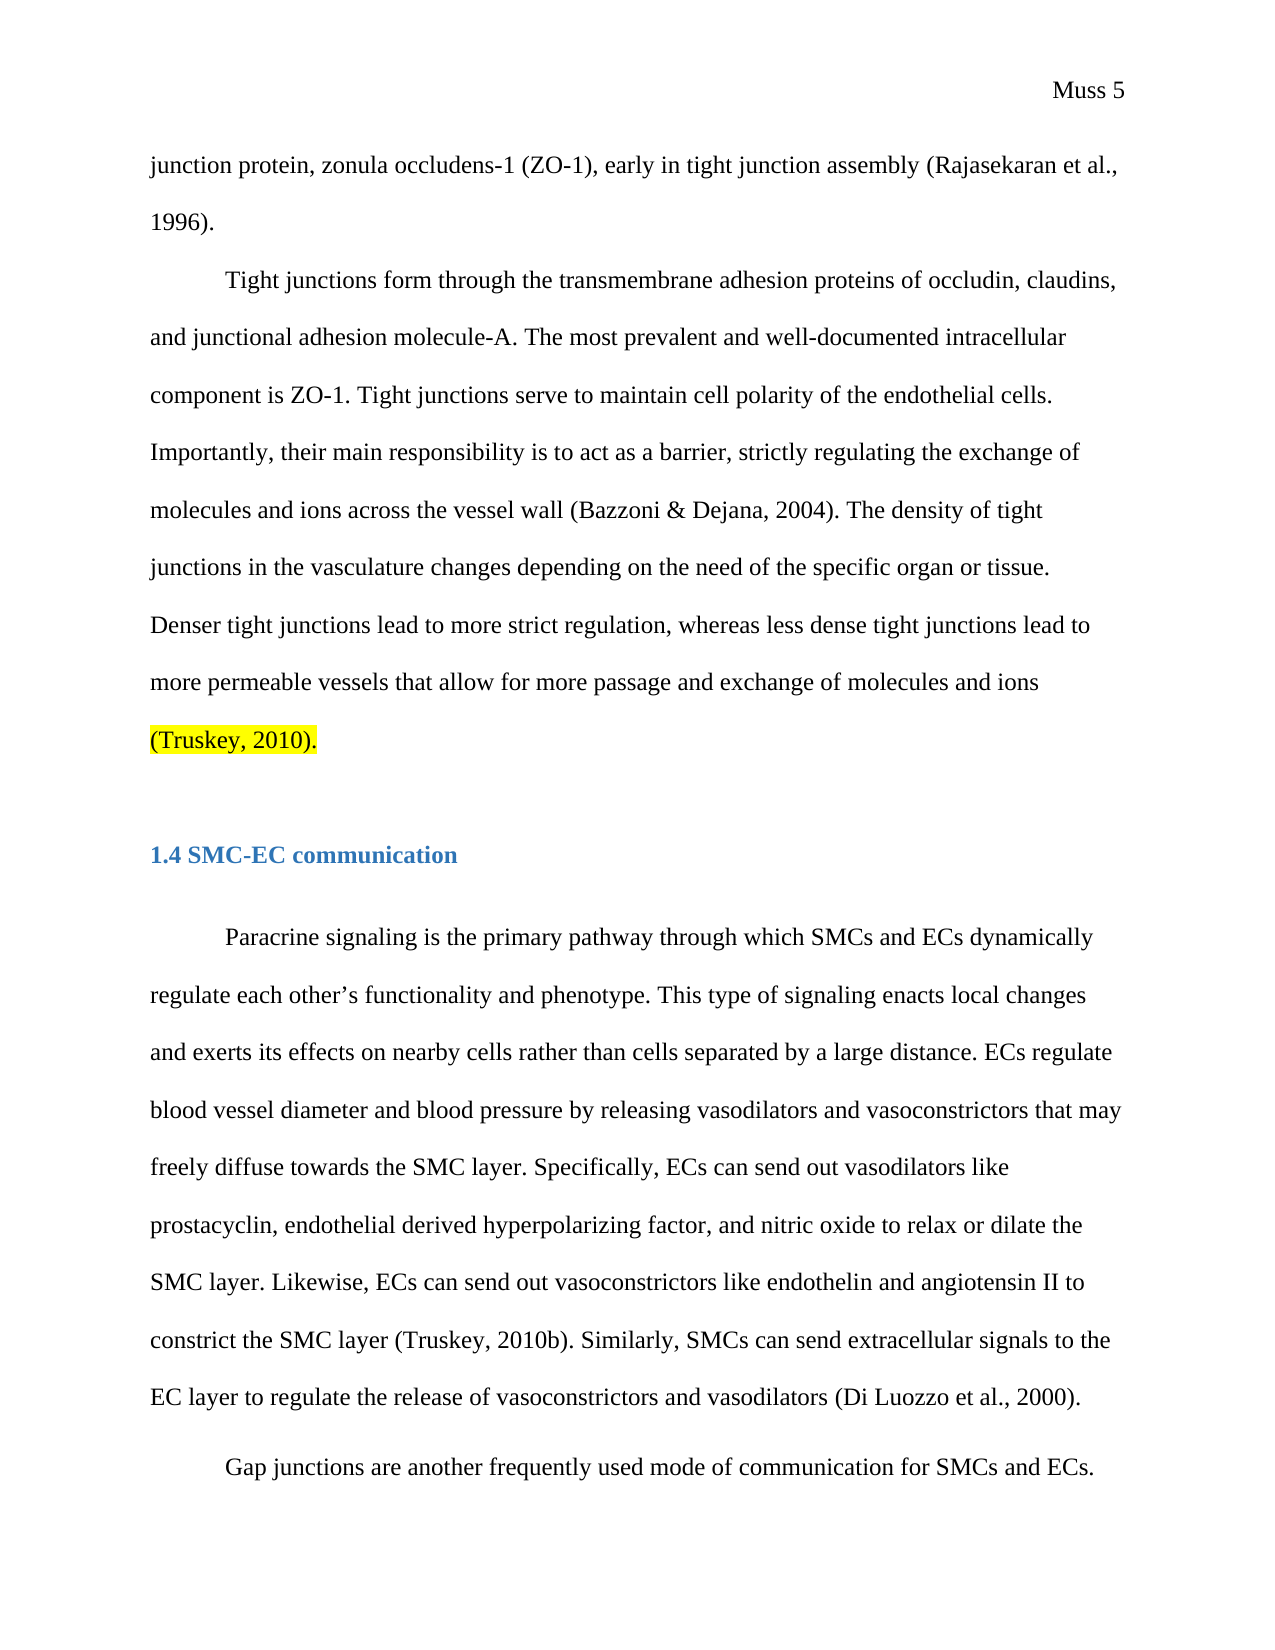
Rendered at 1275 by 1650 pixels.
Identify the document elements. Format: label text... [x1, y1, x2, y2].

text 1.4 SMC-EC communication [150, 840, 1125, 869]
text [150, 1452, 1125, 1481]
text Paracrine signaling is the primary pathway through which SMCs and ECs dynamically regulate each other’s functionality and phenotype. This type of signaling enacts local changes and exerts its effects on nearby cells rather than cells separated by a large distance. ECs regulate blood vessel diameter and blood pressure by releasing vasodilators and vasoconstrictors that may freely diffuse towards the SMC layer. Specifically, ECs can send out vasodilators like prostacyclin, endothelial derived hyperpolarizing factor, and nitric oxide to relax or dilate the SMC layer. Likewise, ECs can send out vasoconstrictors like endothelin and angiotensin II to constrict the SMC layer (Truskey, 2010b). Similarly, SMCs can send extracellular signals to the EC layer to regulate the release of vasoconstrictors and vasodilators (Di Luozzo et al., 2000). [150, 922, 1125, 1411]
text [150, 150, 1125, 236]
text Tight junctions form through the transmembrane adhesion proteins of occludin, claudins, and junctional adhesion molecule-A. The most prevalent and well-documented intracellular component is ZO-1. Tight junctions serve to maintain cell polarity of the endothelial cells. Importantly, their main responsibility is to act as a barrier, strictly regulating the exchange of molecules and ions across the vessel wall (Bazzoni & Dejana, 2004). The density of tight junctions in the vasculature changes depending on the need of the specific organ or tissue. Denser tight junctions lead to more strict regulation, whereas less dense tight junctions lead to more permeable vessels that allow for more passage and exchange of molecules and ions (Truskey, 2010). [150, 265, 1125, 754]
